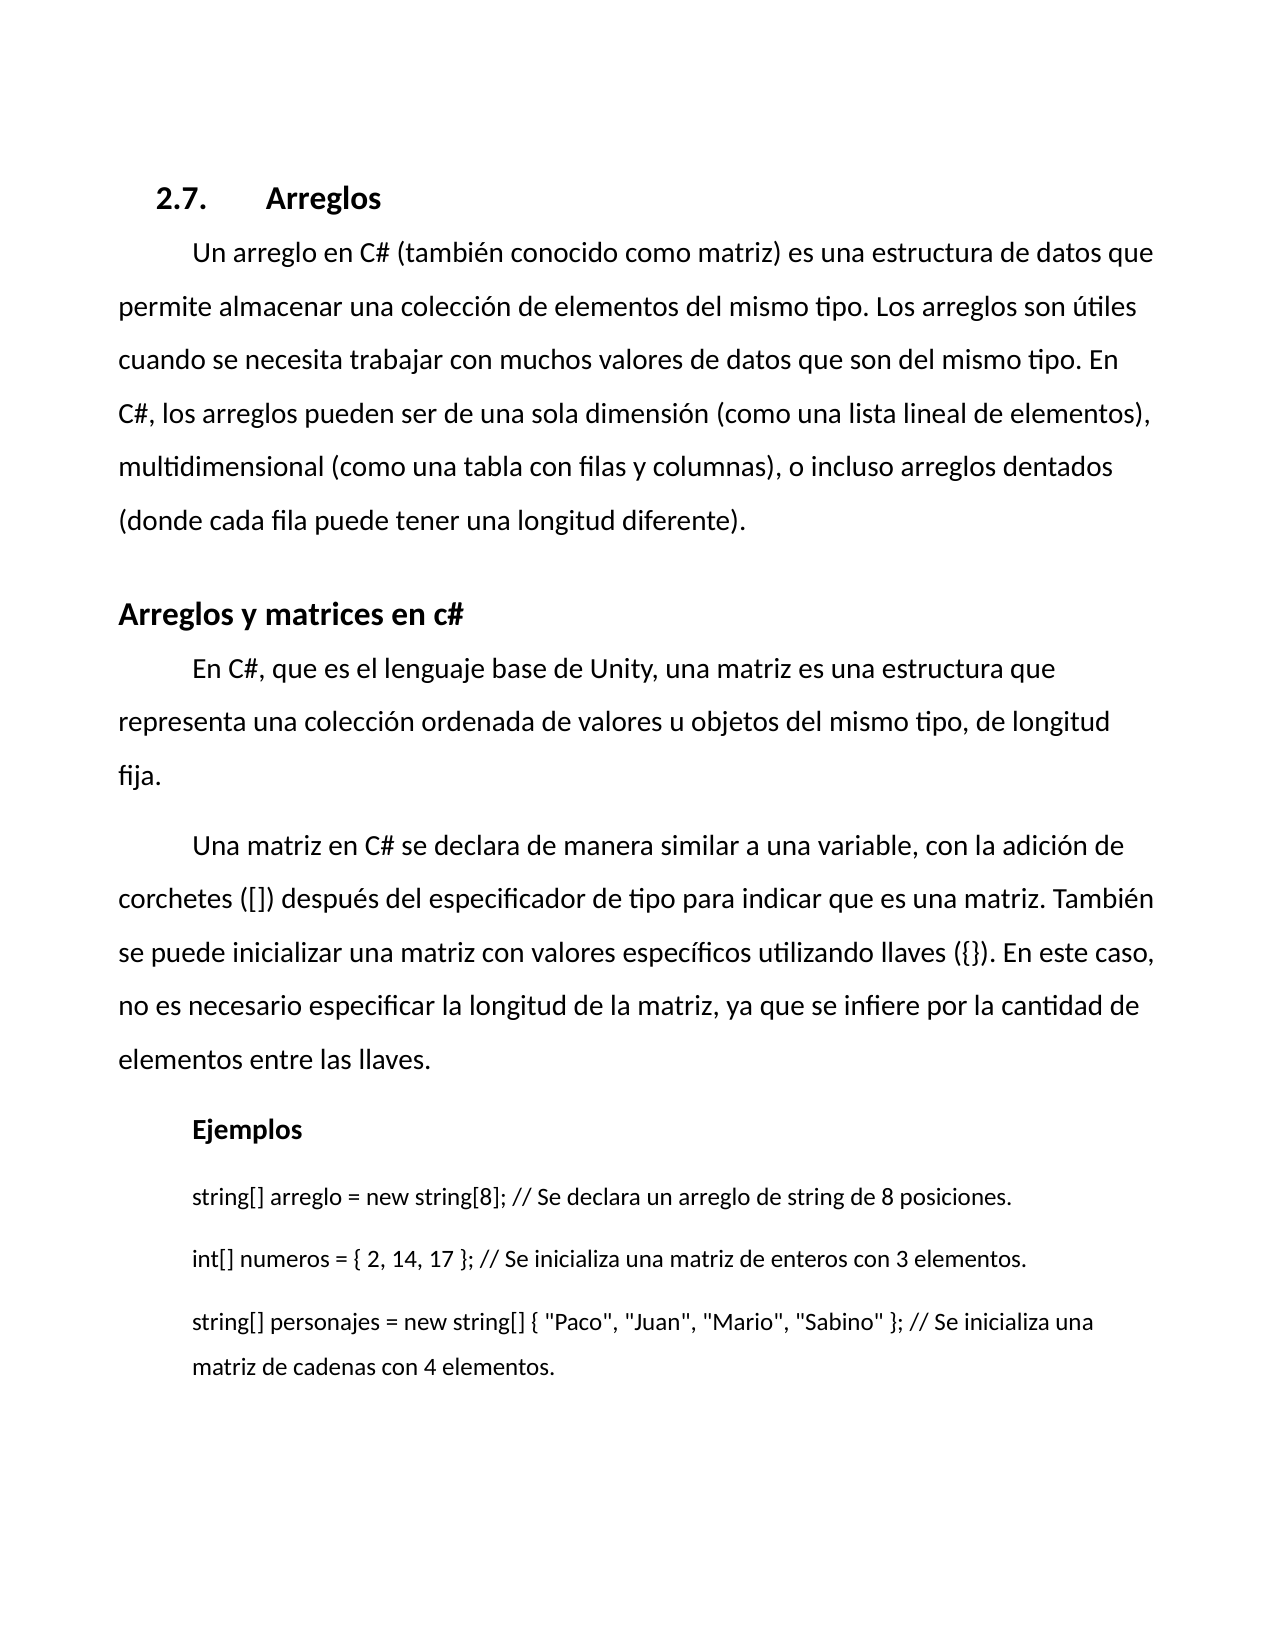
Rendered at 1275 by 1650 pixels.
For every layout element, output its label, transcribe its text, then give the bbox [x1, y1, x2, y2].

text Un arreglo en C# (también conocido como matriz) es una estructura de datos que permite almacenar una colección de elementos del mismo tipo. Los arreglos son útiles cuando se necesita trabajar con muchos valores de datos que son del mismo tipo. En C#, los arreglos pueden ser de una sola dimensión (como una lista lineal de elementos), multidimensional (como una tabla con filas y columnas), o incluso arreglos dentados (donde cada fila puede tener una longitud diferente). [118, 234, 1157, 537]
text string[] arreglo = new string[8]; // Se declara un arreglo de string de 8 posiciones. [192, 1181, 1157, 1212]
text Ejemplos [118, 1111, 1157, 1147]
text int[] numeros = { 2, 14, 17 }; // Se inicializa una matriz de enteros con 3 elementos. [192, 1243, 1157, 1274]
subtitle Arreglos [156, 177, 1157, 218]
subtitle Arreglos y matrices en c# [118, 593, 1157, 633]
text string[] personajes = new string[] { "Paco", "Juan", "Mario", "Sabino" }; // Se inicializa una matriz de cadenas con 4 elementos. [192, 1306, 1157, 1382]
text En C#, que es el lenguaje base de Unity, una matriz es una estructura que representa una colección ordenada de valores u objetos del mismo tipo, de longitud fija. [118, 650, 1157, 793]
text Una matriz en C# se declara de manera similar a una variable, con la adición de corchetes ([]) después del especificador de tipo para indicar que es una matriz. También se puede inicializar una matriz con valores específicos utilizando llaves ({}). En este caso, no es necesario especificar la longitud de la matriz, ya que se infiere por la cantidad de elementos entre las llaves. [118, 827, 1157, 1076]
